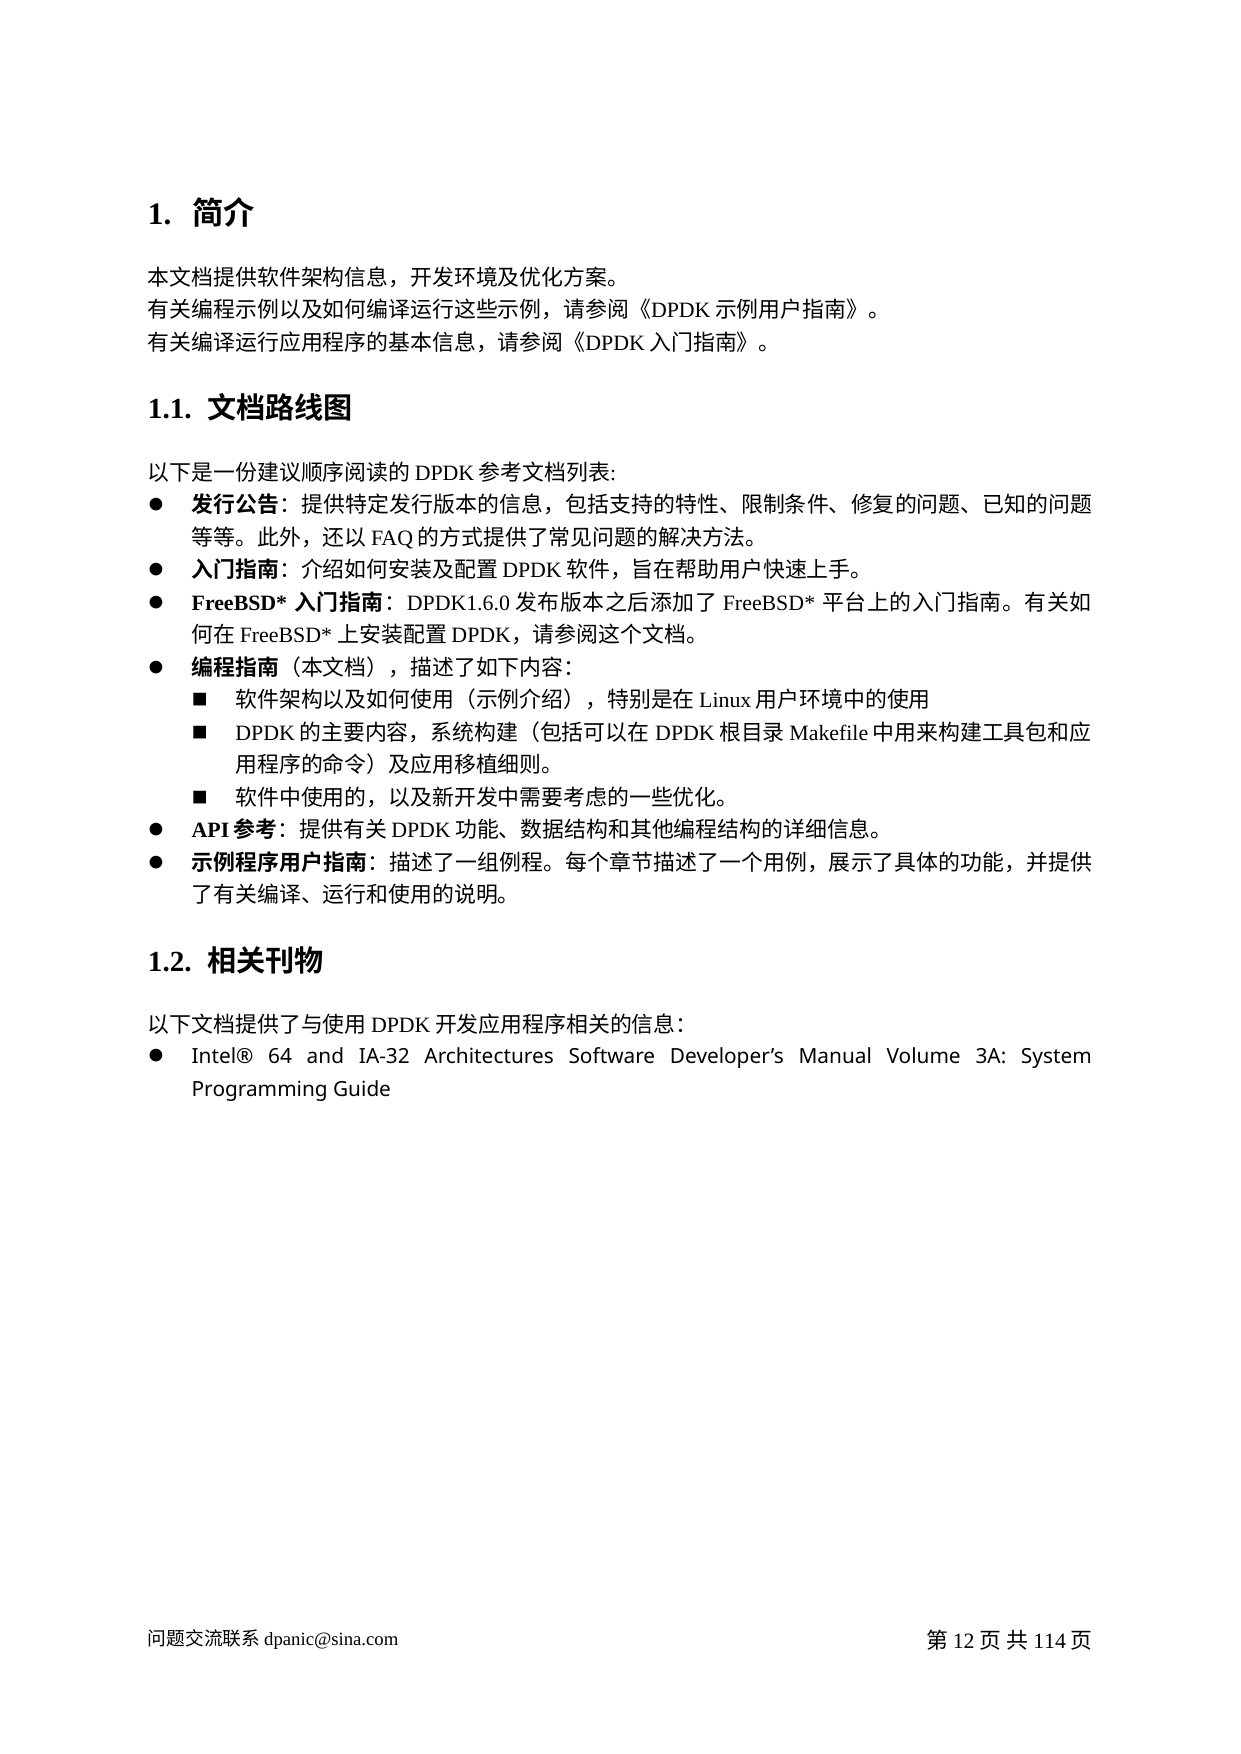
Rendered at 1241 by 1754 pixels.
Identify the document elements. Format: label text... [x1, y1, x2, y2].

subtitle 简介 [148, 178, 1092, 243]
list Intel® 64 and IA-32 Architectures Software Developer’s Manual Volume 3A: System Programming Guide [148, 1039, 1092, 1104]
list 示例程序用户指南：描述了一组例程。每个章节描述了一个用例，展示了具体的功能，并提供了有关编译、运行和使用的说明。 [148, 844, 1092, 909]
list 发行公告：提供特定发行版本的信息，包括支持的特性、限制条件、修复的问题、已知的问题等等。此外，还以FAQ的方式提供了常见问题的解决方法。 [148, 487, 1092, 552]
list FreeBSD* 入门指南：DPDK1.6.0发布版本之后添加了FreeBSD* 平台上的入门指南。有关如何在FreeBSD* 上安装配置DPDK，请参阅这个文档。 [148, 584, 1092, 649]
list 软件中使用的，以及新开发中需要考虑的一些优化。 [191, 779, 1092, 812]
text 本文档提供软件架构信息，开发环境及优化方案。 [148, 259, 1092, 292]
text 有关编程示例以及如何编译运行这些示例，请参阅《DPDK示例用户指南》。 [148, 292, 1092, 324]
list DPDK的主要内容，系统构建（包括可以在DPDK根目录Makefile中用来构建工具包和应用程序的命令）及应用移植细则。 [191, 714, 1092, 779]
list 软件架构以及如何使用（示例介绍），特别是在Linux用户环境中的使用 [191, 682, 1092, 714]
list API参考：提供有关DPDK功能、数据结构和其他编程结构的详细信息。 [148, 812, 1092, 844]
list 入门指南：介绍如何安装及配置DPDK软件，旨在帮助用户快速上手。 [148, 552, 1092, 584]
list 编程指南（本文档），描述了如下内容： [148, 649, 1092, 682]
subtitle 相关刊物 [148, 926, 1092, 991]
text 以下是一份建议顺序阅读的DPDK参考文档列表: [148, 454, 1092, 487]
text 有关编译运行应用程序的基本信息，请参阅《DPDK入门指南》。 [148, 324, 1092, 357]
subtitle 文档路线图 [148, 373, 1092, 438]
text 以下文档提供了与使用DPDK开发应用程序相关的信息： [148, 1007, 1092, 1039]
